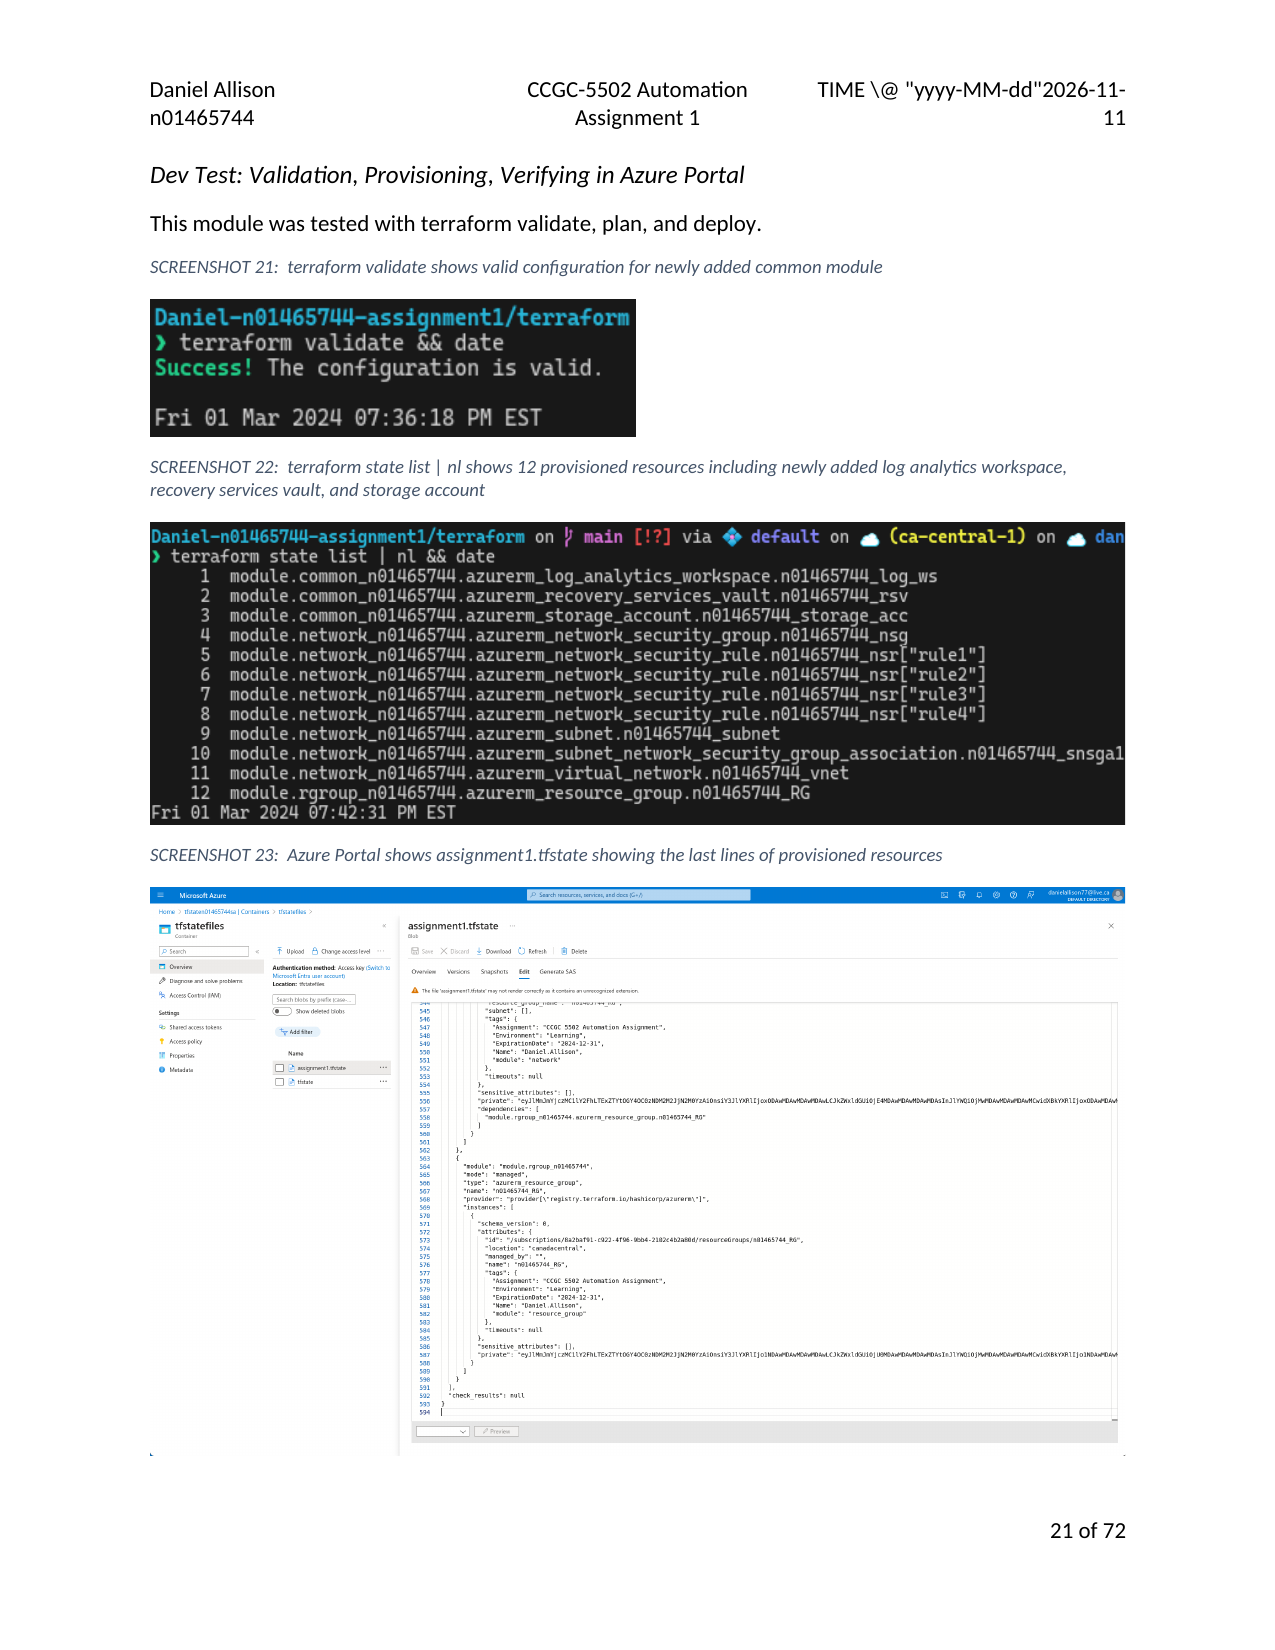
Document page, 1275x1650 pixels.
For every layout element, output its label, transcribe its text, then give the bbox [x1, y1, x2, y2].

text This module was tested with terraform validate, plan, and deploy. [150, 209, 1125, 237]
subtitle Dev Test: Validation, Provisioning, Verifying in Azure Portal [150, 159, 1125, 189]
text SCREENSHOT 21: terraform validate shows valid configuration for newly added common module [150, 256, 1125, 278]
picture [150, 299, 636, 437]
picture [150, 887, 1125, 1456]
text SCREENSHOT 22: terraform state list | nl shows 12 provisioned resources including newly added log analytics workspace, recovery services vault, and storage account [150, 456, 1125, 501]
text SCREENSHOT 23: Azure Portal shows assignment1.tfstate showing the last lines of provisioned resources [150, 843, 1125, 866]
picture [150, 522, 1125, 825]
